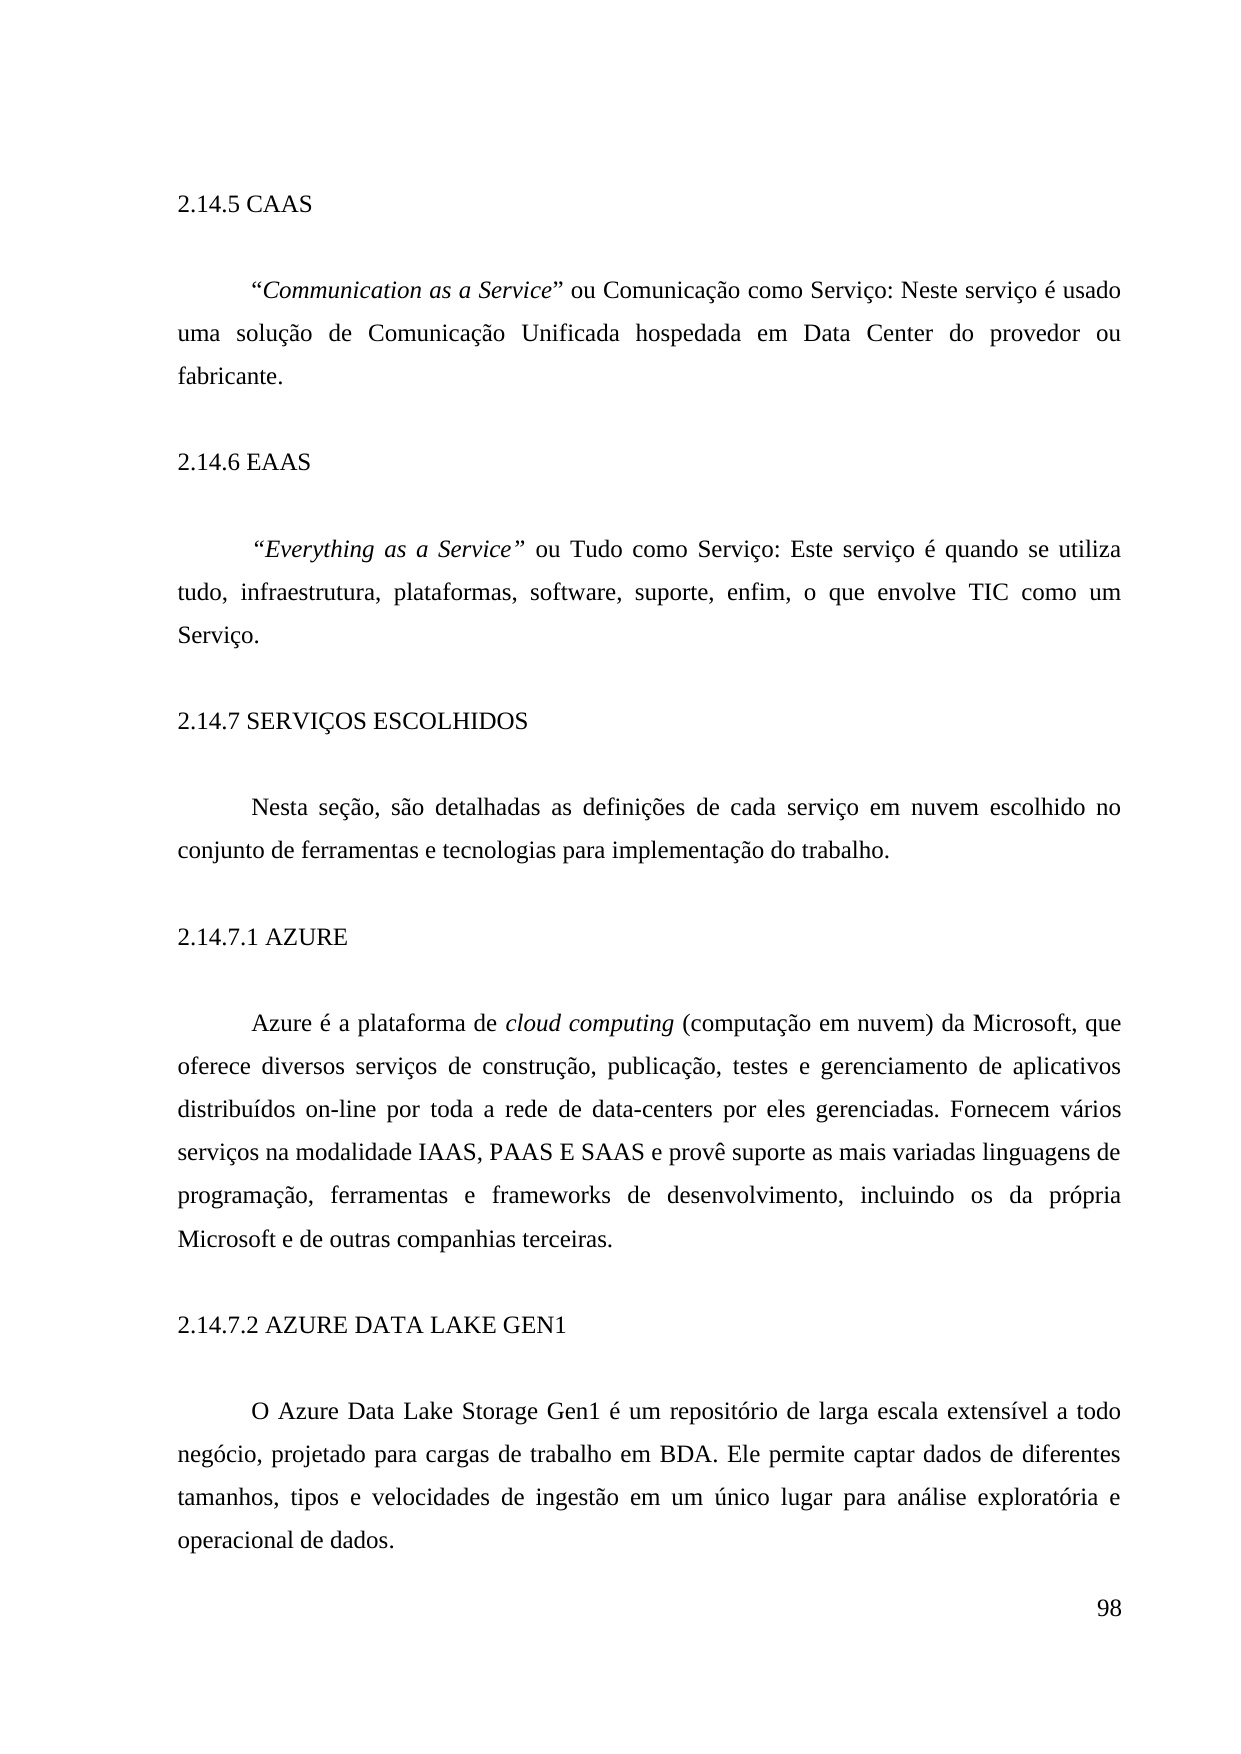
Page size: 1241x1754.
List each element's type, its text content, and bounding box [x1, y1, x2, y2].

subtitle 2.14.7.2 AZURE DATA LAKE GEN1 [177, 1310, 1122, 1339]
subtitle 2.14.7 SERVIÇOS ESCOLHIDOS [177, 706, 1122, 735]
text Azure é a plataforma de cloud computing (computação em nuvem) da Microsoft, que oferece diversos serviços de construção, publicação, testes e gerenciamento de aplicativos distribuídos on-line por toda a rede de data-centers por eles gerenciadas. Fornecem vários serviços na modalidade IAAS, PAAS E SAAS e provê suporte as mais variadas linguagens de programação, ferramentas e frameworks de desenvolvimento, incluindo os da própria Microsoft e de outras companhias terceiras. [177, 1008, 1122, 1252]
text Nesta seção, são detalhadas as definições de cada serviço em nuvem escolhido no conjunto de ferramentas e tecnologias para implementação do trabalho. [177, 792, 1122, 864]
subtitle 2.14.5 CAAS [177, 189, 1122, 217]
text O Azure Data Lake Storage Gen1 é um repositório de larga escala extensível a todo negócio, projetado para cargas de trabalho em BDA. Ele permite captar dados de diferentes tamanhos, tipos e velocidades de ingestão em um único lugar para análise exploratória e operacional de dados. [177, 1396, 1122, 1554]
subtitle 2.14.6 EAAS [177, 447, 1122, 476]
subtitle 2.14.7.1 AZURE [177, 922, 1122, 951]
text “Communication as a Service” ou Comunicação como Serviço: Neste serviço é usado uma solução de Comunicação Unificada hospedada em Data Center do provedor ou fabricante. [177, 275, 1122, 390]
text “Everything as a Service” ou Tudo como Serviço: Este serviço é quando se utiliza tudo, infraestrutura, plataformas, software, suporte, enfim, o que envolve TIC como um Serviço. [177, 534, 1122, 649]
